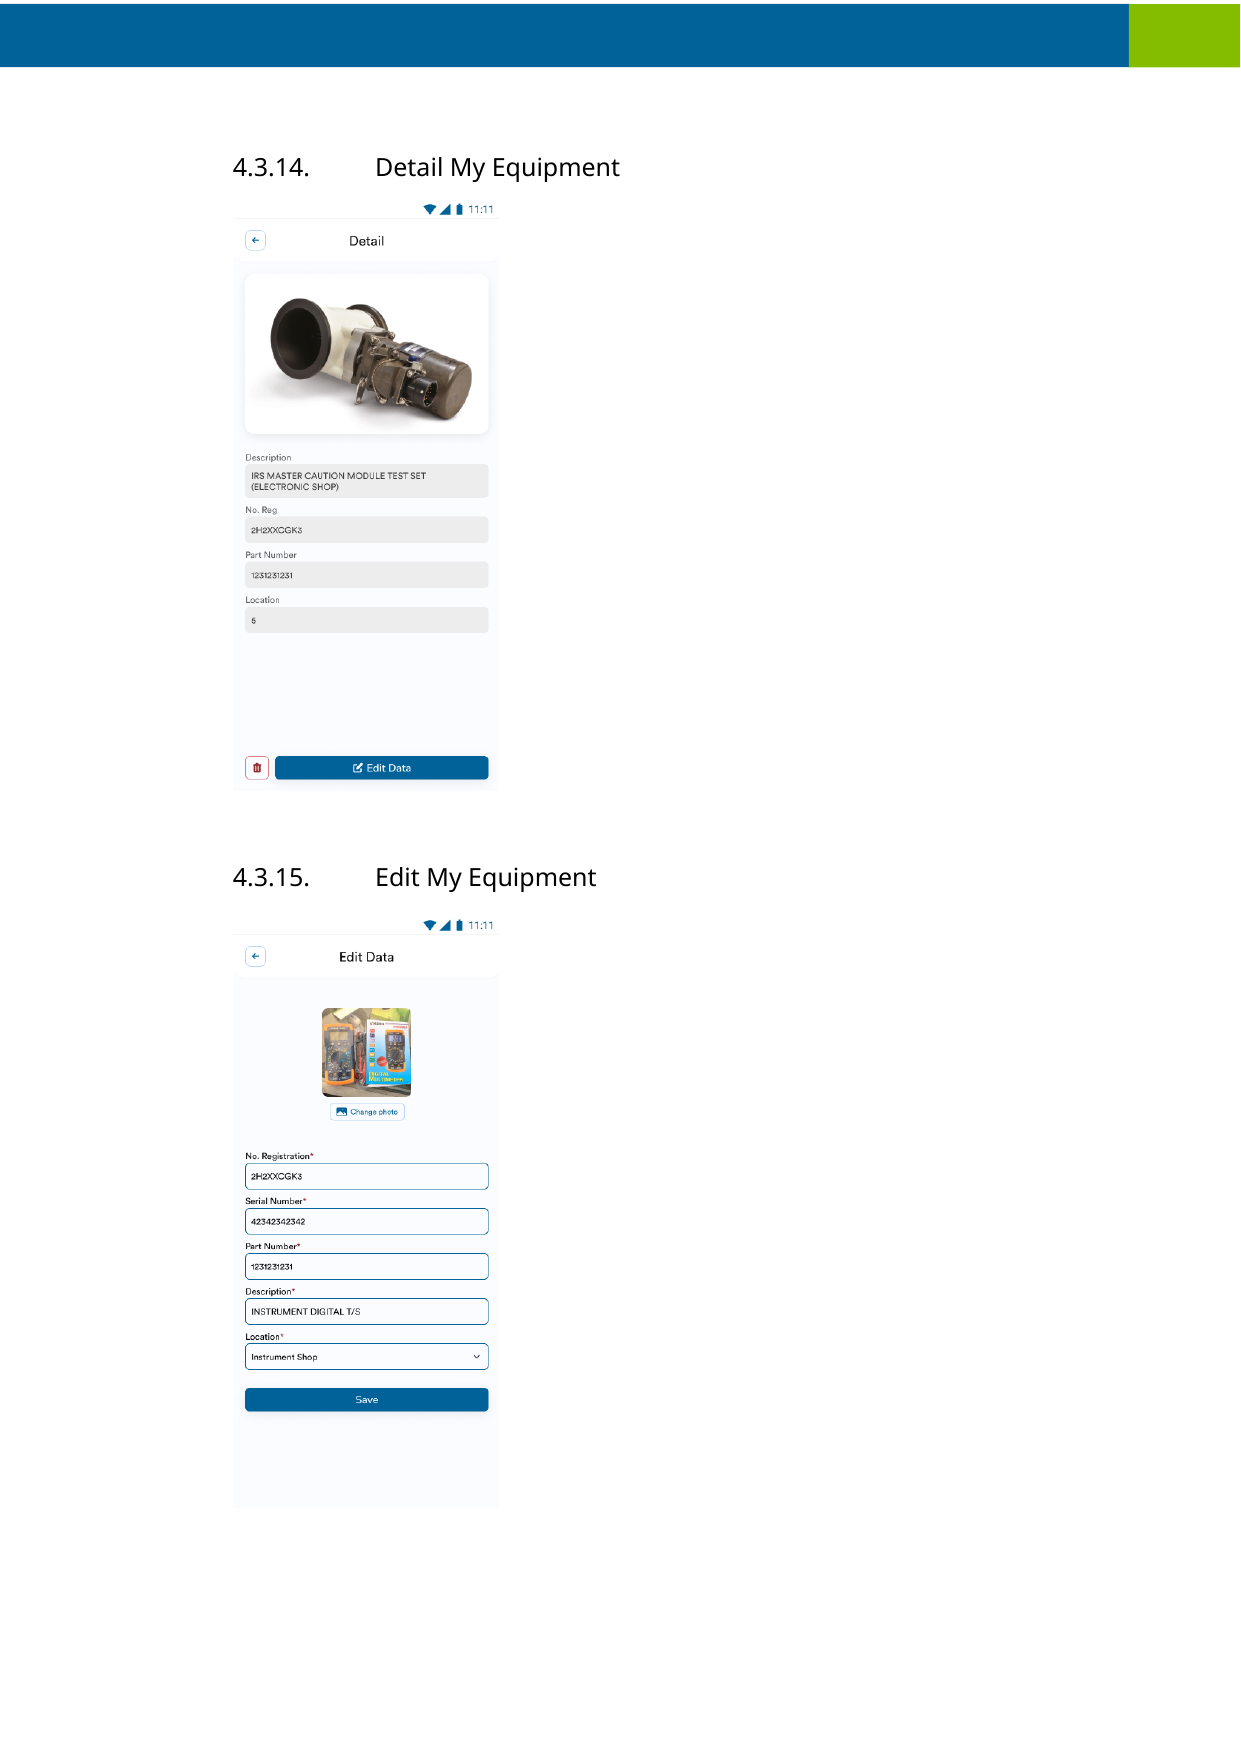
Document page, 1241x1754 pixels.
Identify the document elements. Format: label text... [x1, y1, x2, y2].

subtitle Edit My Equipment [233, 859, 1090, 893]
subtitle Detail My Equipment [233, 150, 1090, 184]
picture [233, 916, 499, 1508]
picture [233, 200, 499, 791]
